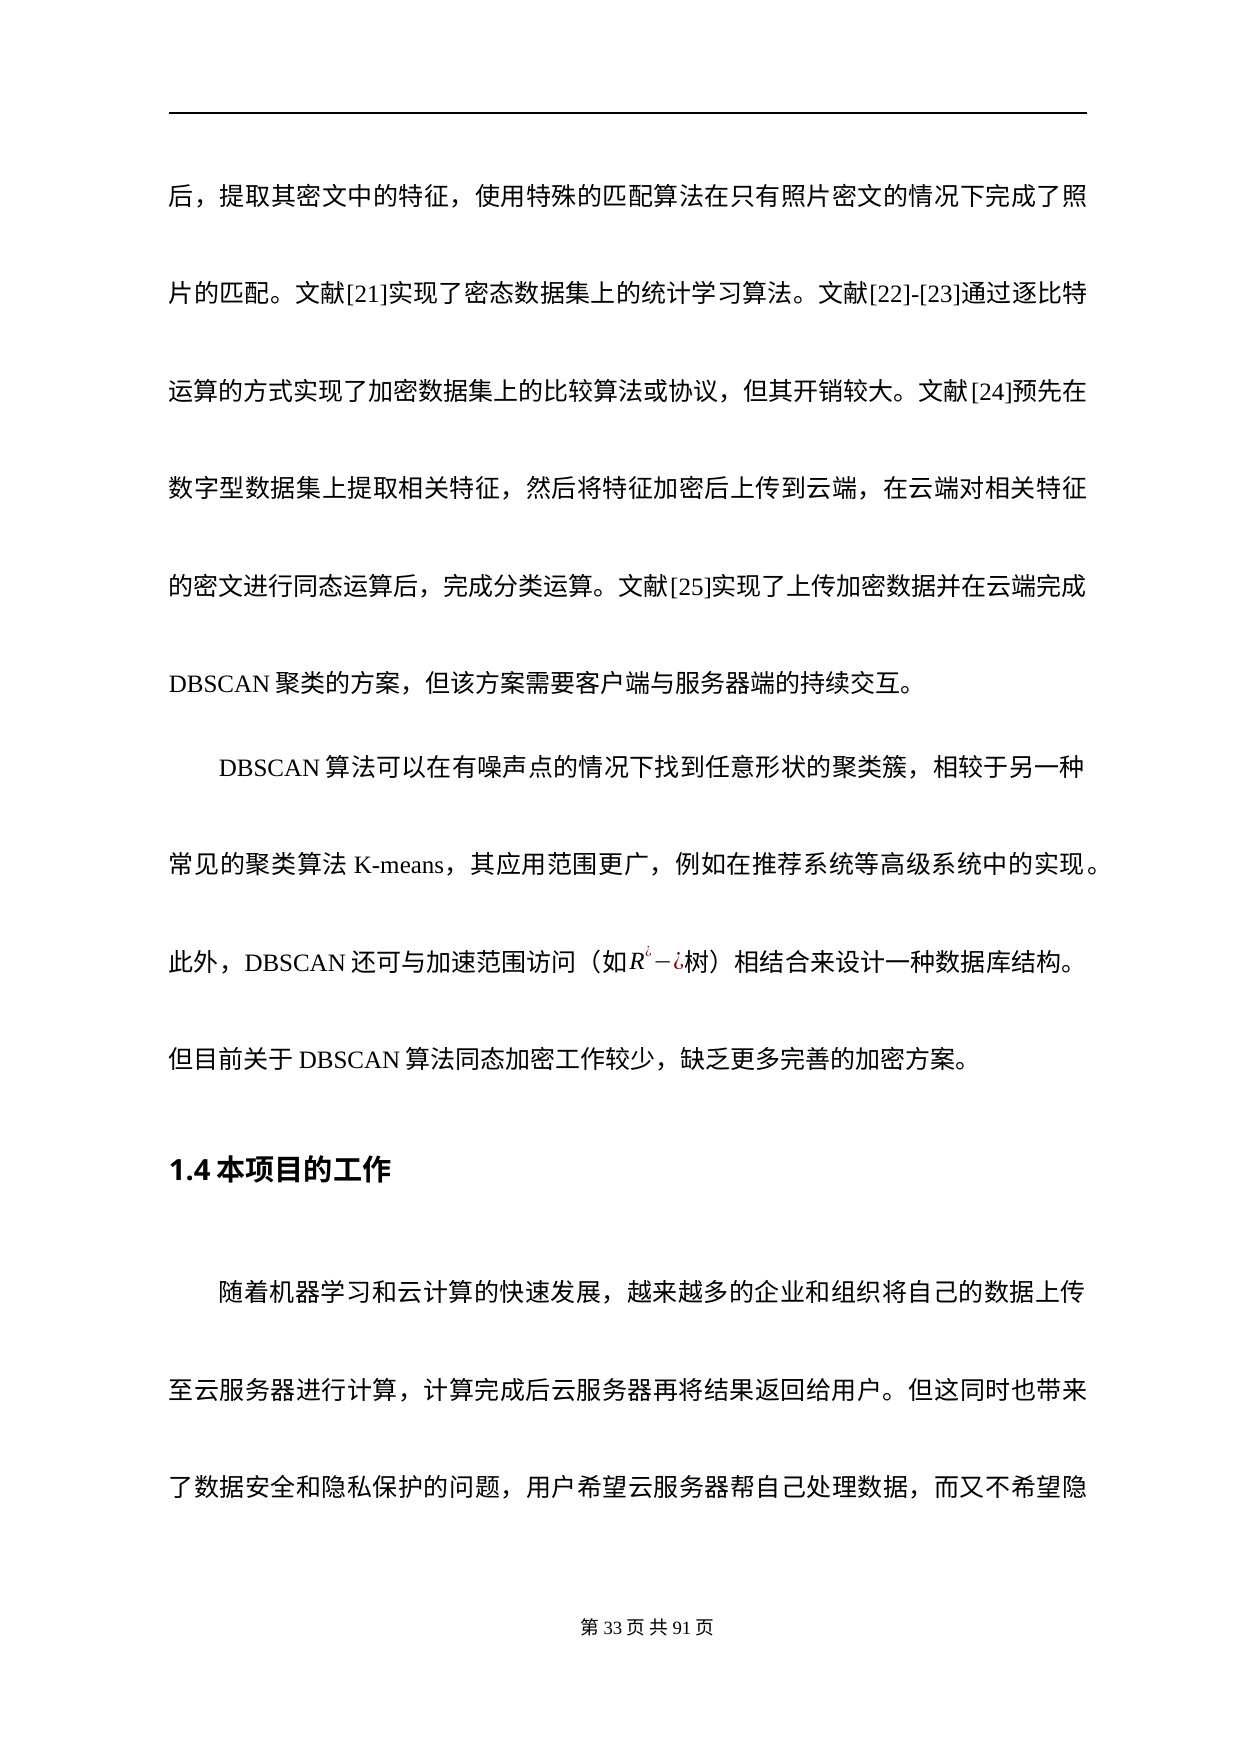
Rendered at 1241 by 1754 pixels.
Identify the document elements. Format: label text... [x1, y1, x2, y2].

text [169, 1258, 1087, 1518]
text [169, 162, 1087, 714]
text DBSCAN算法可以在有噪声点的情况下找到任意形状的聚类簇，相较于另一种常见的聚类算法K-means，其应用范围更广，例如在推荐系统等高级系统中的实现。此外，DBSCAN还可与加速范围访问（如树）相结合来设计一种数据库结构。但目前关于DBSCAN算法同态加密工作较少，缺乏更多完善的加密方案。 [169, 733, 1087, 1090]
subtitle 1.4本项目的工作 [169, 1135, 1087, 1200]
